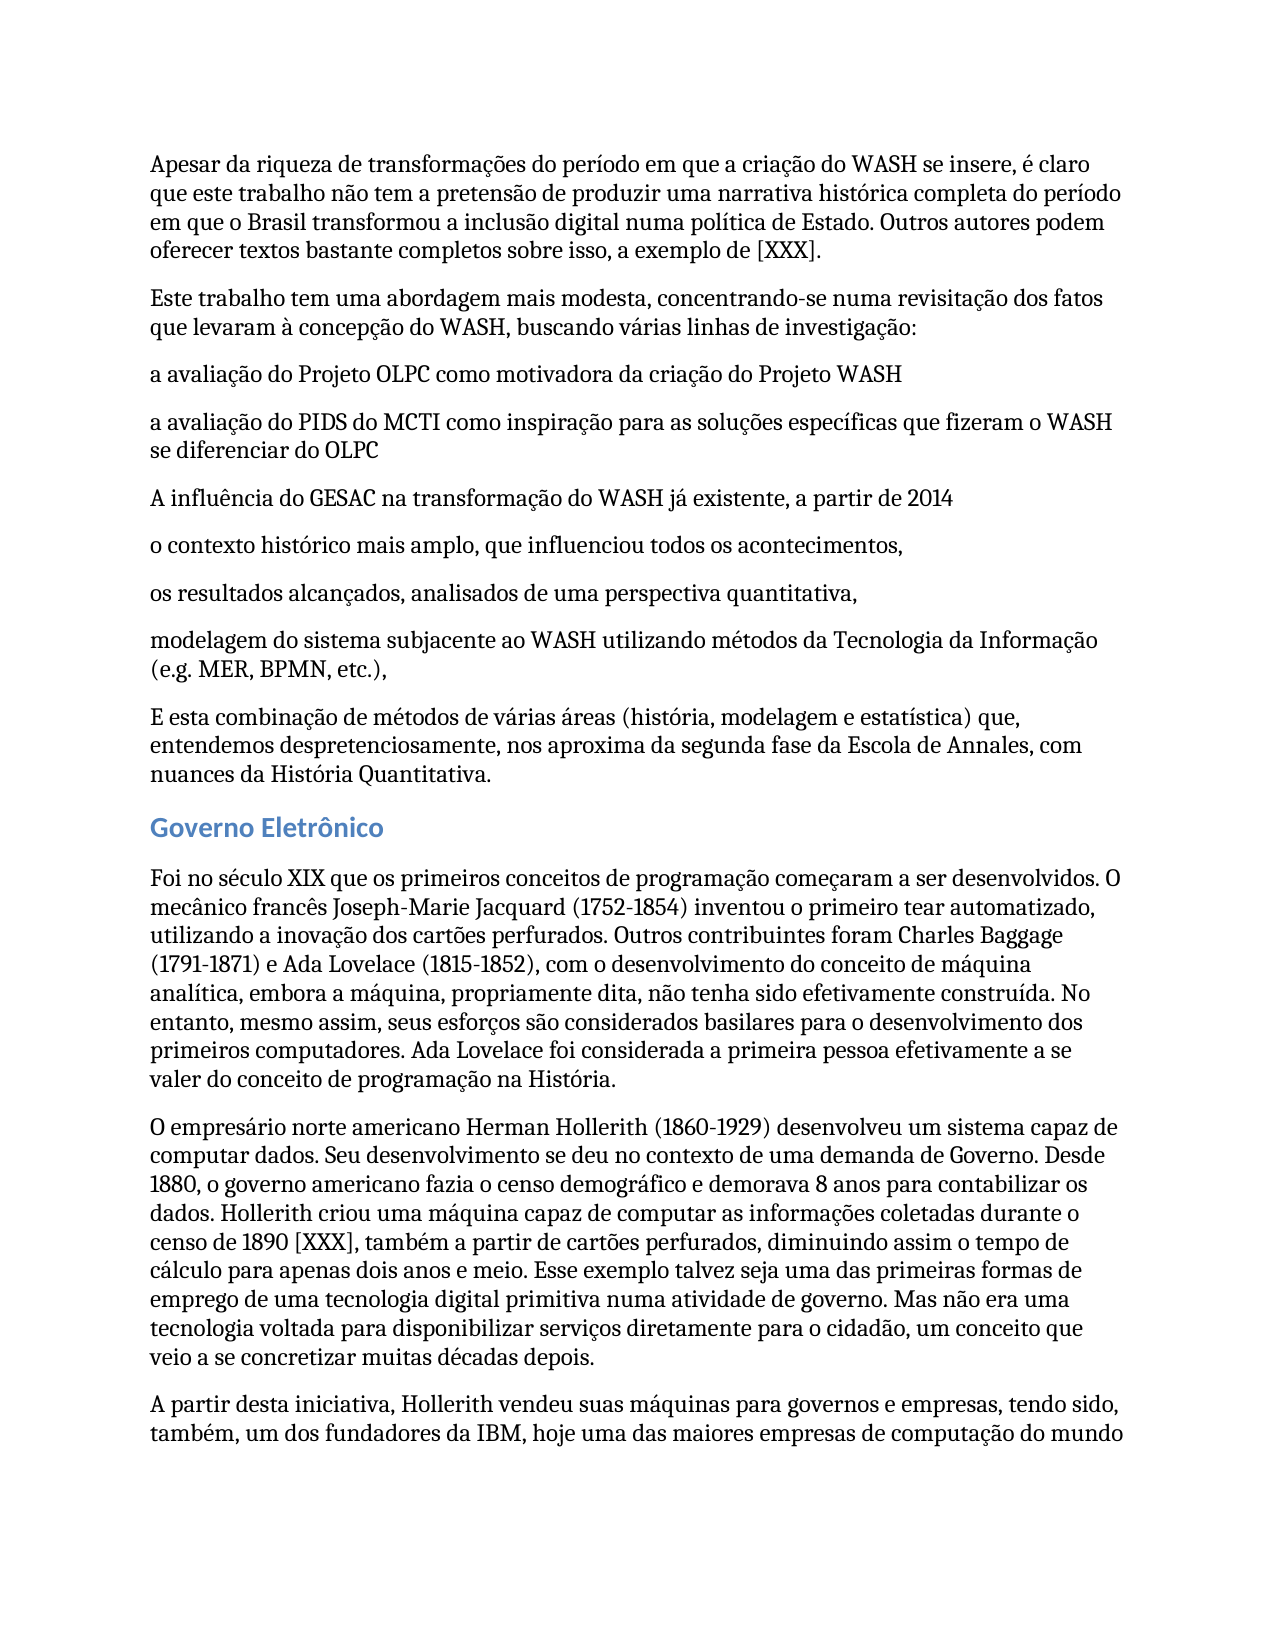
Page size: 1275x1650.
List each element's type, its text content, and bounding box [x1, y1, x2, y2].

text O empresário norte americano Herman Hollerith (1860-1929) desenvolveu um sistema capaz de computar dados. Seu desenvolvimento se deu no contexto de uma demanda de Governo. Desde 1880, o governo americano fazia o censo demográfico e demorava 8 anos para contabilizar os dados. Hollerith criou uma máquina capaz de computar as informações coletadas durante o censo de 1890 [XXX], também a partir de cartões perfurados, diminuindo assim o tempo de cálculo para apenas dois anos e meio. Esse exemplo talvez seja uma das primeiras formas de emprego de uma tecnologia digital primitiva numa atividade de governo. Mas não era uma tecnologia voltada para disponibilizar serviços diretamente para o cidadão, um conceito que veio a se concretizar muitas décadas depois. [150, 1113, 1125, 1371]
text a avaliação do PIDS do MCTI como inspiração para as soluções específicas que fizeram o WASH se diferenciar do OLPC [150, 407, 1125, 465]
text Este trabalho tem uma abordagem mais modesta, concentrando-se numa revisitação dos fatos que levaram à concepção do WASH, buscando várias linhas de investigação: [150, 284, 1125, 341]
text E esta combinação de métodos de várias áreas (história, modelagem e estatística) que, entendemos despretenciosamente, nos aproxima da segunda fase da Escola de Annales, com nuances da História Quantitativa. [150, 702, 1125, 789]
text modelagem do sistema subjacente ao WASH utilizando métodos da Tecnologia da Informação (e.g. MER, BPMN, etc.), [150, 626, 1125, 684]
subtitle Governo Eletrônico [150, 809, 1125, 845]
text Foi no século XIX que os primeiros conceitos de programação começaram a ser desenvolvidos. O mecânico francês Joseph-Marie Jacquard (1752-1854) inventou o primeiro tear automatizado, utilizando a inovação dos cartões perfurados. Outros contribuintes foram Charles Baggage (1791-1871) e Ada Lovelace (1815-1852), com o desenvolvimento do conceito de máquina analítica, embora a máquina, propriamente dita, não tenha sido efetivamente construída. No entanto, mesmo assim, seus esforços são considerados basilares para o desenvolvimento dos primeiros computadores. Ada Lovelace foi considerada a primeira pessoa efetivamente a se valer do conceito de programação na História. [150, 864, 1125, 1094]
text os resultados alcançados, analisados de uma perspectiva quantitativa, [150, 579, 1125, 607]
text a avaliação do Projeto OLPC como motivadora da criação do Projeto WASH [150, 360, 1125, 389]
text o contexto histórico mais amplo, que influenciou todos os acontecimentos, [150, 531, 1125, 560]
text Apesar da riqueza de transformações do período em que a criação do WASH se insere, é claro que este trabalho não tem a pretensão de produzir uma narrativa histórica completa do período em que o Brasil transformou a inclusão digital numa política de Estado. Outros autores podem oferecer textos bastante completos sobre isso, a exemplo de [XXX]. [150, 150, 1125, 265]
text A influência do GESAC na transformação do WASH já existente, a partir de 2014 [150, 484, 1125, 512]
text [150, 1390, 1125, 1448]
